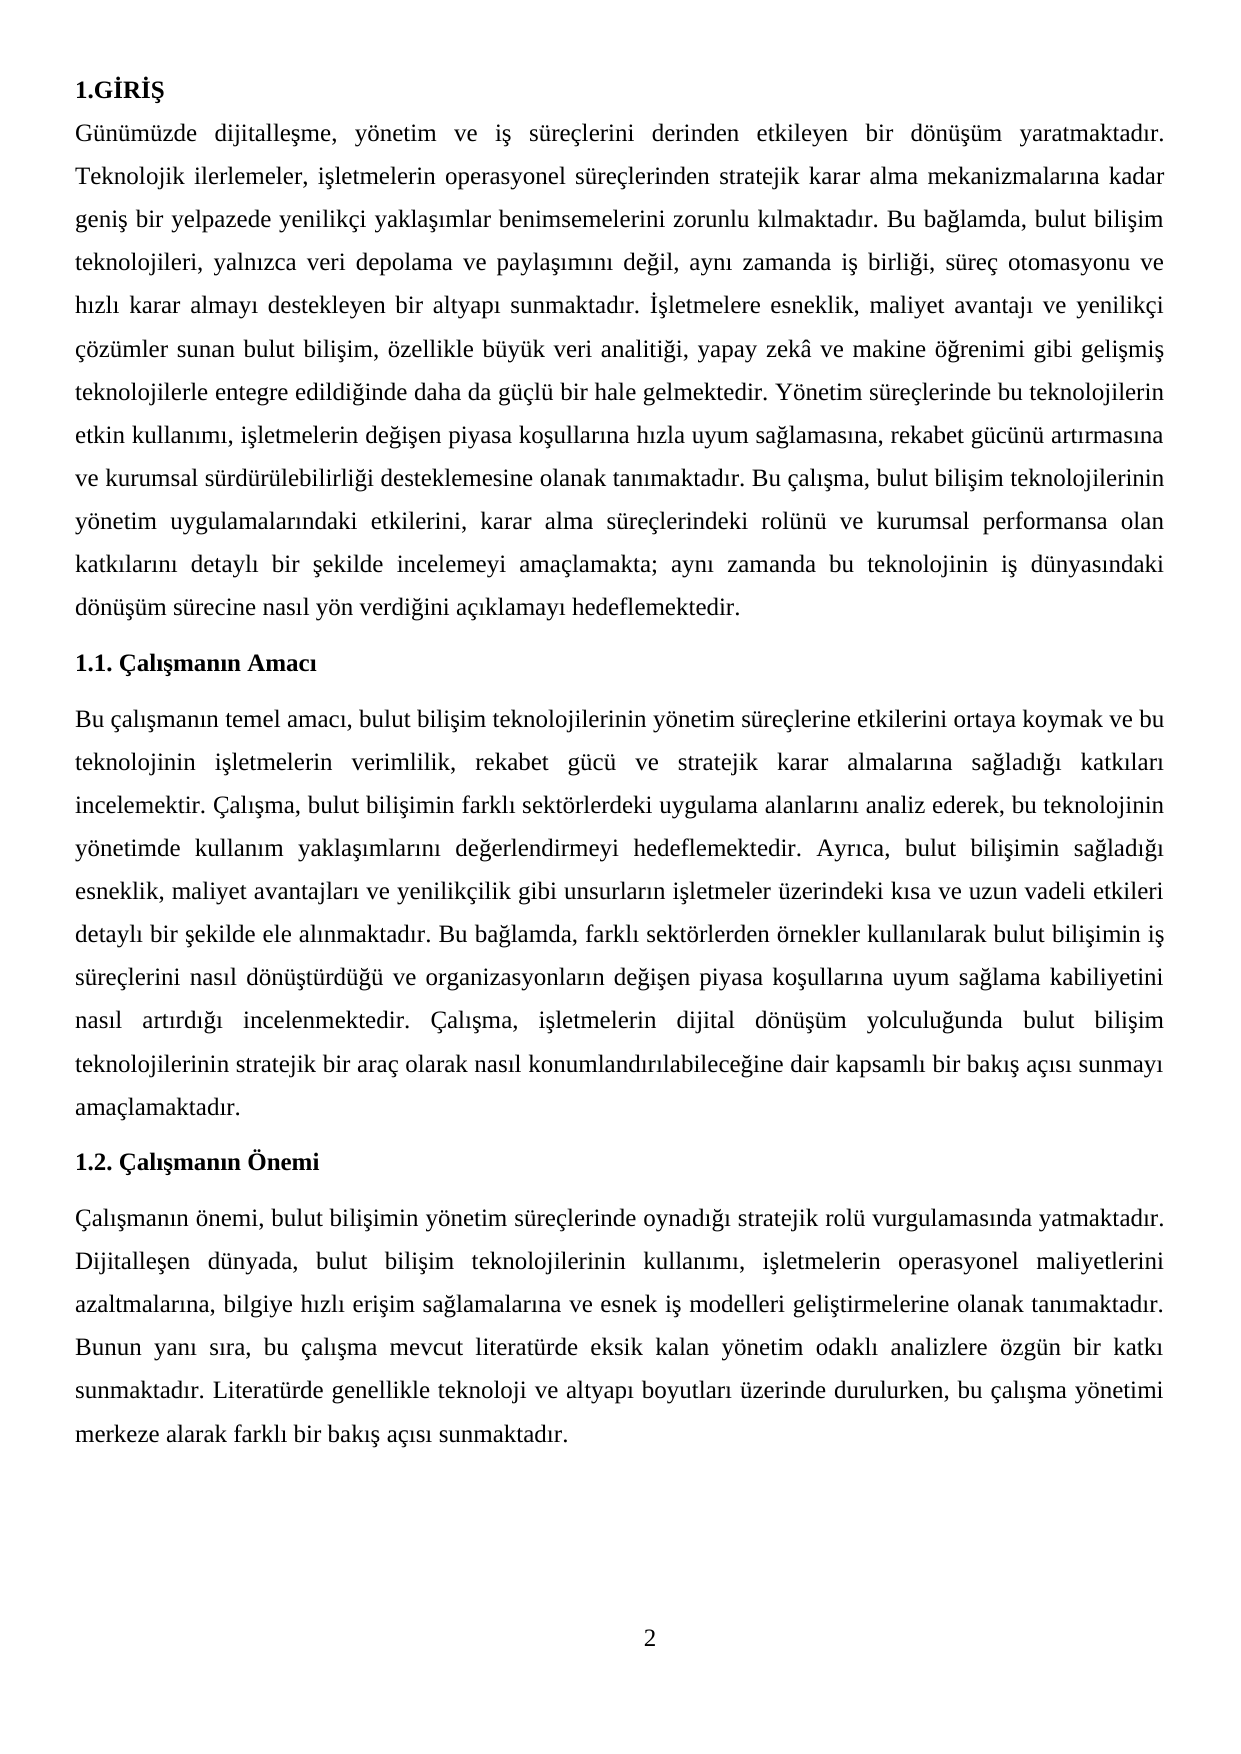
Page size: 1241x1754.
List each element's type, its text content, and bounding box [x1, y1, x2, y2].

text Bu çalışmanın temel amacı, bulut bilişim teknolojilerinin yönetim süreçlerine etkilerini ortaya koymak ve bu teknolojinin işletmelerin verimlilik, rekabet gücü ve stratejik karar almalarına sağladığı katkıları incelemektir. Çalışma, bulut bilişimin farklı sektörlerdeki uygulama alanlarını analiz ederek, bu teknolojinin yönetimde kullanım yaklaşımlarını değerlendirmeyi hedeflemektedir. Ayrıca, bulut bilişimin sağladığı esneklik, maliyet avantajları ve yenilikçilik gibi unsurların işletmeler üzerindeki kısa ve uzun vadeli etkileri detaylı bir şekilde ele alınmaktadır. Bu bağlamda, farklı sektörlerden örnekler kullanılarak bulut bilişimin iş süreçlerini nasıl dönüştürdüğü ve organizasyonların değişen piyasa koşullarına uyum sağlama kabiliyetini nasıl artırdığı incelenmektedir. Çalışma, işletmelerin dijital dönüşüm yolculuğunda bulut bilişim teknolojilerinin stratejik bir araç olarak nasıl konumlandırılabileceğine dair kapsamlı bir bakış açısı sunmayı amaçlamaktadır. [75, 704, 1165, 1121]
text 1.2. Çalışmanın Önemi [75, 1147, 1165, 1176]
text 1.GİRİŞ Günümüzde dijitalleşme, yönetim ve iş süreçlerini derinden etkileyen bir dönüşüm yaratmaktadır. Teknolojik ilerlemeler, işletmelerin operasyonel süreçlerinden stratejik karar alma mekanizmalarına kadar geniş bir yelpazede yenilikçi yaklaşımlar benimsemelerini zorunlu kılmaktadır. Bu bağlamda, bulut bilişim teknolojileri, yalnızca veri depolama ve paylaşımını değil, aynı zamanda iş birliği, süreç otomasyonu ve hızlı karar almayı destekleyen bir altyapı sunmaktadır. İşletmelere esneklik, maliyet avantajı ve yenilikçi çözümler sunan bulut bilişim, özellikle büyük veri analitiği, yapay zekâ ve makine öğrenimi gibi gelişmiş teknolojilerle entegre edildiğinde daha da güçlü bir hale gelmektedir. Yönetim süreçlerinde bu teknolojilerin etkin kullanımı, işletmelerin değişen piyasa koşullarına hızla uyum sağlamasına, rekabet gücünü artırmasına ve kurumsal sürdürülebilirliği desteklemesine olanak tanımaktadır. Bu çalışma, bulut bilişim teknolojilerinin yönetim uygulamalarındaki etkilerini, karar alma süreçlerindeki rolünü ve kurumsal performansa olan katkılarını detaylı bir şekilde incelemeyi amaçlamakta; aynı zamanda bu teknolojinin iş dünyasındaki dönüşüm sürecine nasıl yön verdiğini açıklamayı hedeflemektedir. [75, 75, 1165, 621]
text Çalışmanın önemi, bulut bilişimin yönetim süreçlerinde oynadığı stratejik rolü vurgulamasında yatmaktadır. Dijitalleşen dünyada, bulut bilişim teknolojilerinin kullanımı, işletmelerin operasyonel maliyetlerini azaltmalarına, bilgiye hızlı erişim sağlamalarına ve esnek iş modelleri geliştirmelerine olanak tanımaktadır. Bunun yanı sıra, bu çalışma mevcut literatürde eksik kalan yönetim odaklı analizlere özgün bir katkı sunmaktadır. Literatürde genellikle teknoloji ve altyapı boyutları üzerinde durulurken, bu çalışma yönetimi merkeze alarak farklı bir bakış açısı sunmaktadır. [75, 1203, 1165, 1447]
text 1.1. Çalışmanın Amacı [75, 648, 1165, 677]
